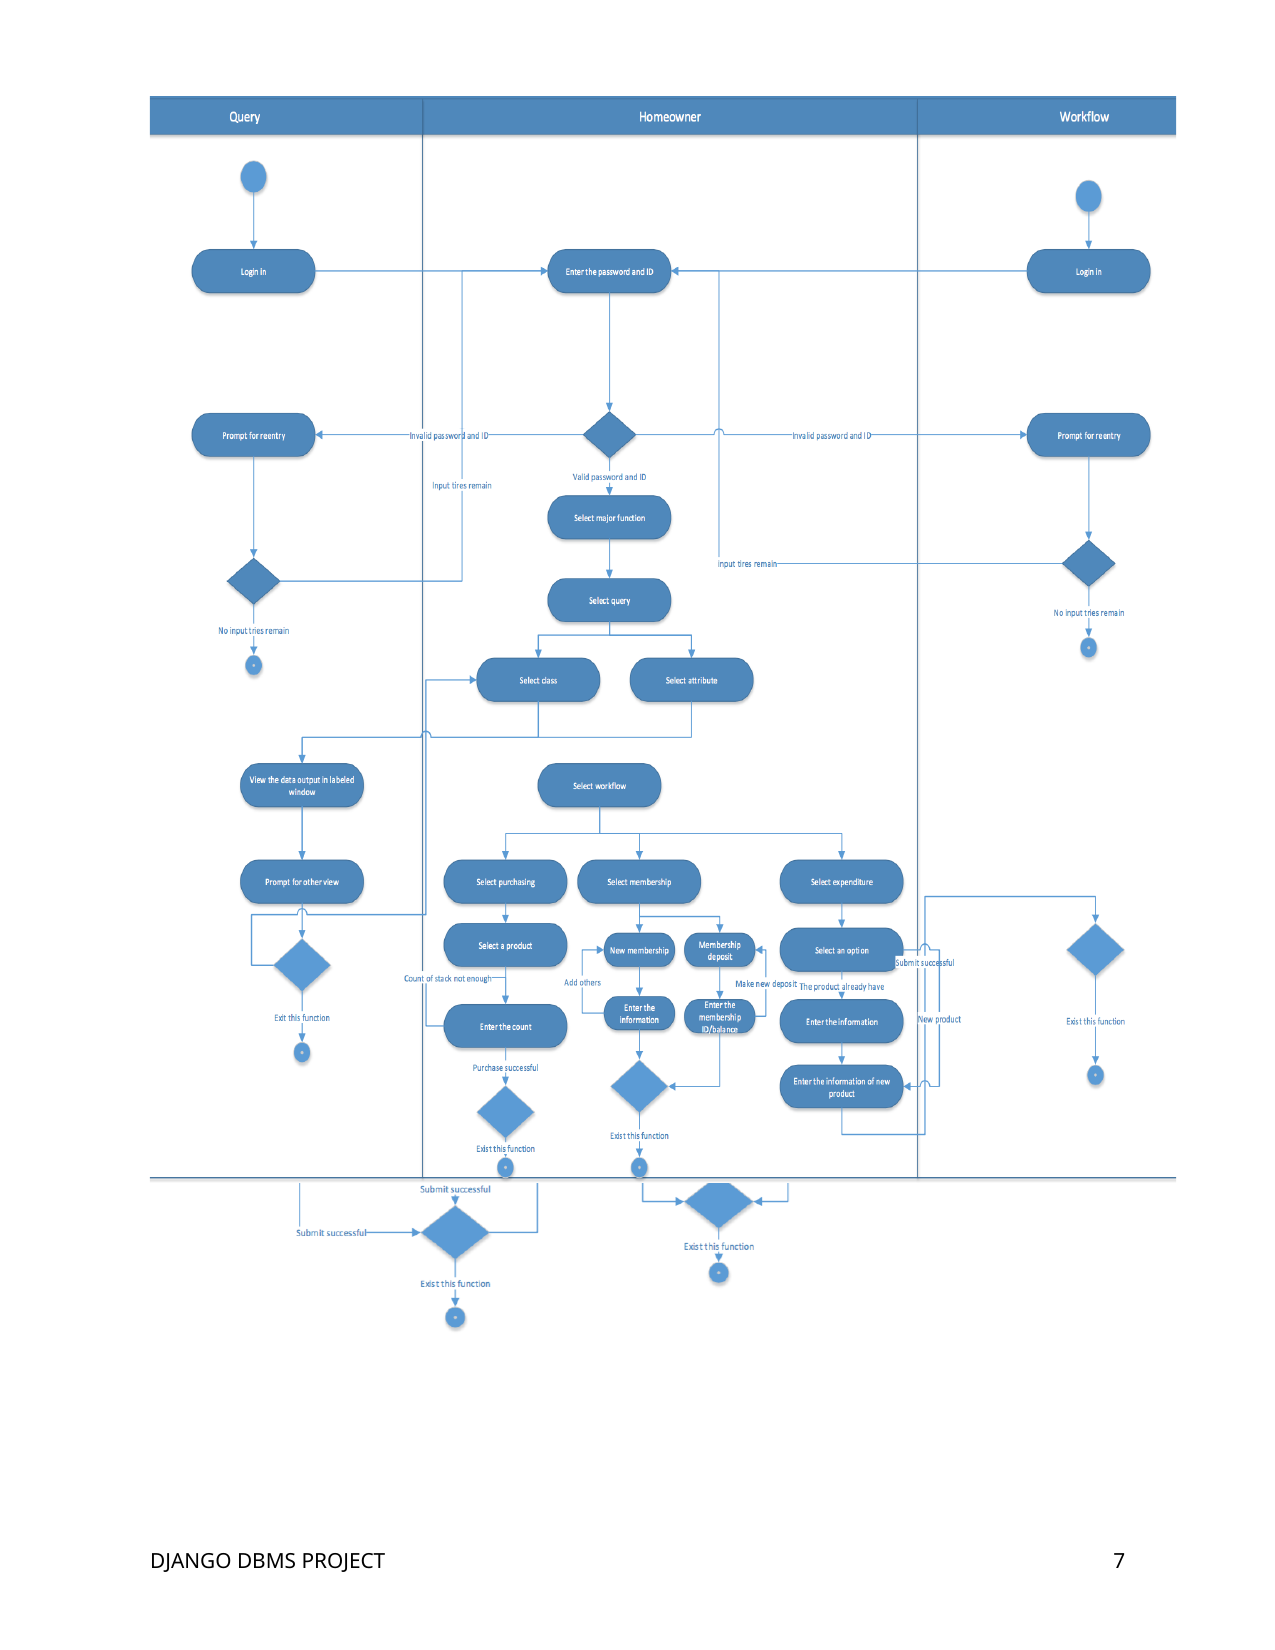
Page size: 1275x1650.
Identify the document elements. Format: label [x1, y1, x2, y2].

picture [148, 96, 1207, 1355]
